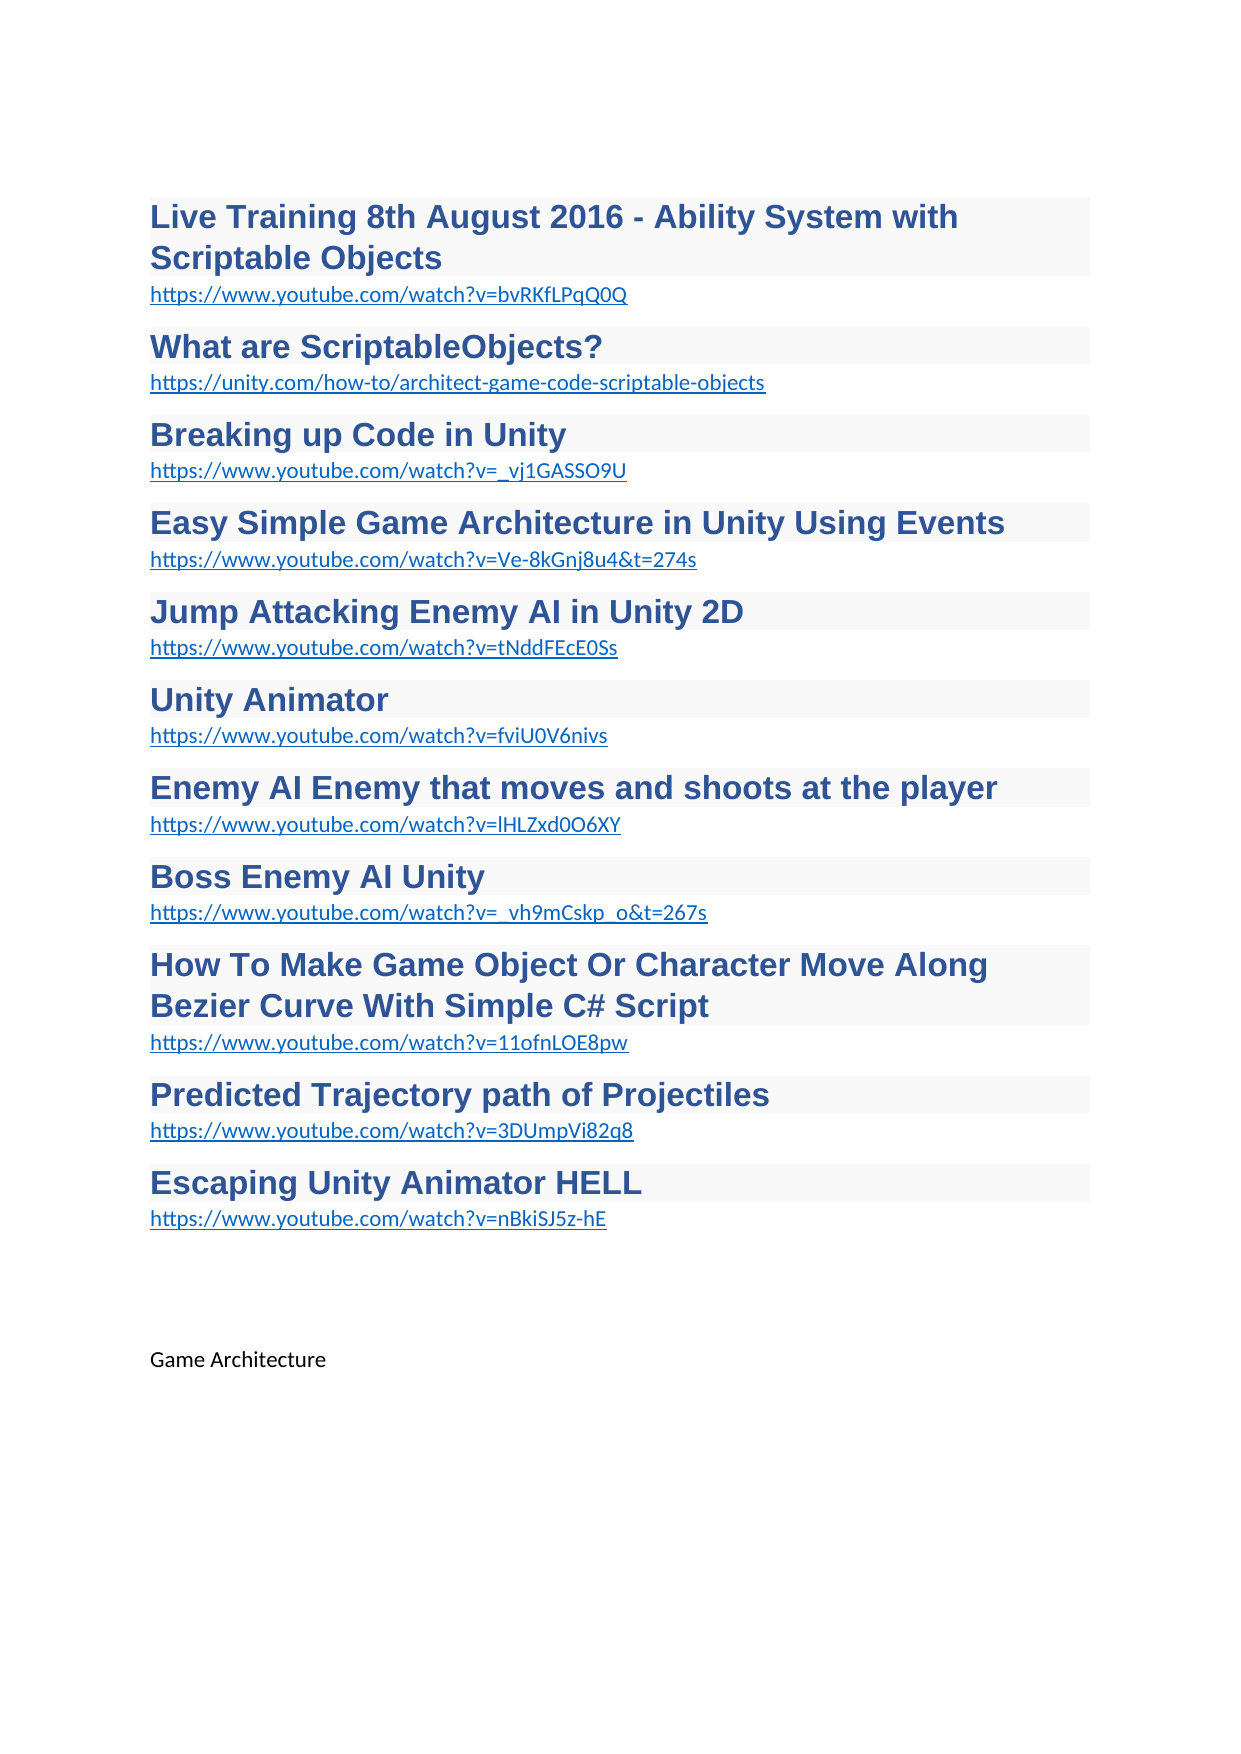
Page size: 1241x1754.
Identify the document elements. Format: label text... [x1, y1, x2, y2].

text https://www.youtube.com/watch?v=Ve-8kGnj8u4&t=274s [150, 545, 1090, 573]
subtitle Breaking up Code in Unity [150, 415, 1090, 453]
subtitle Escaping Unity Animator HELL [150, 1163, 1090, 1202]
subtitle Enemy AI Enemy that moves and shoots at the player [150, 768, 1090, 807]
subtitle Live Training 8th August 2016 - Ability System with Scriptable Objects [150, 197, 1090, 277]
text https://unity.com/how-to/architect-game-code-scriptable-objects [150, 368, 1090, 396]
text https://www.youtube.com/watch?v=_vj1GASSO9U [150, 456, 1090, 484]
text https://www.youtube.com/watch?v=nBkiSJ5z-hE [150, 1204, 1090, 1233]
subtitle Easy Simple Game Architecture in Unity Using Events [150, 503, 1090, 542]
text https://www.youtube.com/watch?v=lHLZxd0O6XY [150, 810, 1090, 838]
subtitle How To Make Game Object Or Character Move Along Bezier Curve With Simple C# Script [150, 945, 1090, 1025]
subtitle Jump Attacking Enemy AI in Unity 2D [150, 592, 1090, 630]
subtitle Predicted Trajectory path of Projectiles [150, 1075, 1090, 1113]
subtitle Boss Enemy AI Unity [150, 857, 1090, 895]
text https://www.youtube.com/watch?v=3DUmpVi82q8 [150, 1116, 1090, 1144]
text https://www.youtube.com/watch?v=tNddFEcE0Ss [150, 633, 1090, 661]
text Game Architecture [150, 1345, 1090, 1373]
text https://www.youtube.com/watch?v=_vh9mCskp_o&t=267s [150, 898, 1090, 926]
subtitle Unity Animator [150, 680, 1090, 718]
text https://www.youtube.com/watch?v=fviU0V6nivs [150, 721, 1090, 749]
text https://www.youtube.com/watch?v=bvRKfLPqQ0Q [150, 280, 1090, 308]
subtitle What are ScriptableObjects? [150, 327, 1090, 365]
text https://www.youtube.com/watch?v=11ofnLOE8pw [150, 1028, 1090, 1056]
